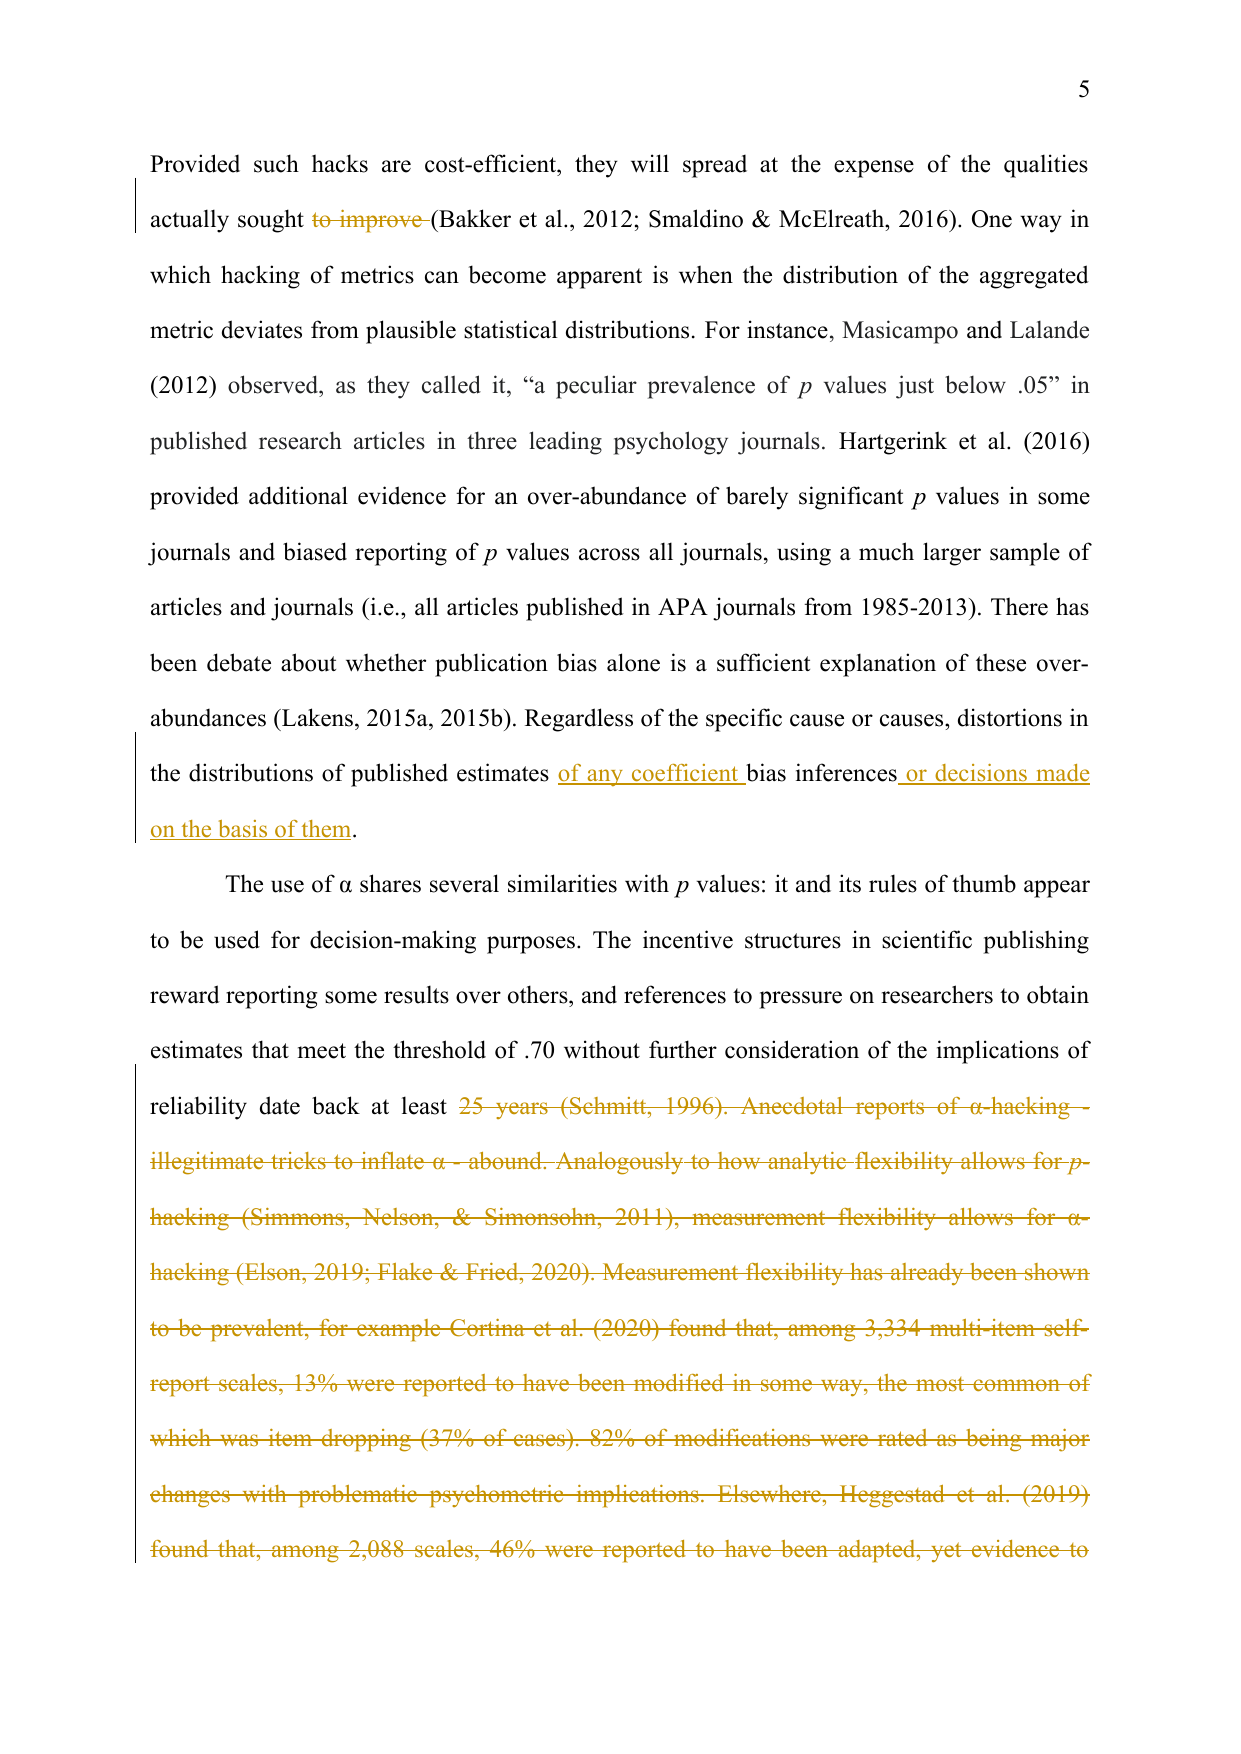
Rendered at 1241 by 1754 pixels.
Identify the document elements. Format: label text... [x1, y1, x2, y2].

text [150, 1496, 1090, 1563]
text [150, 150, 1090, 843]
